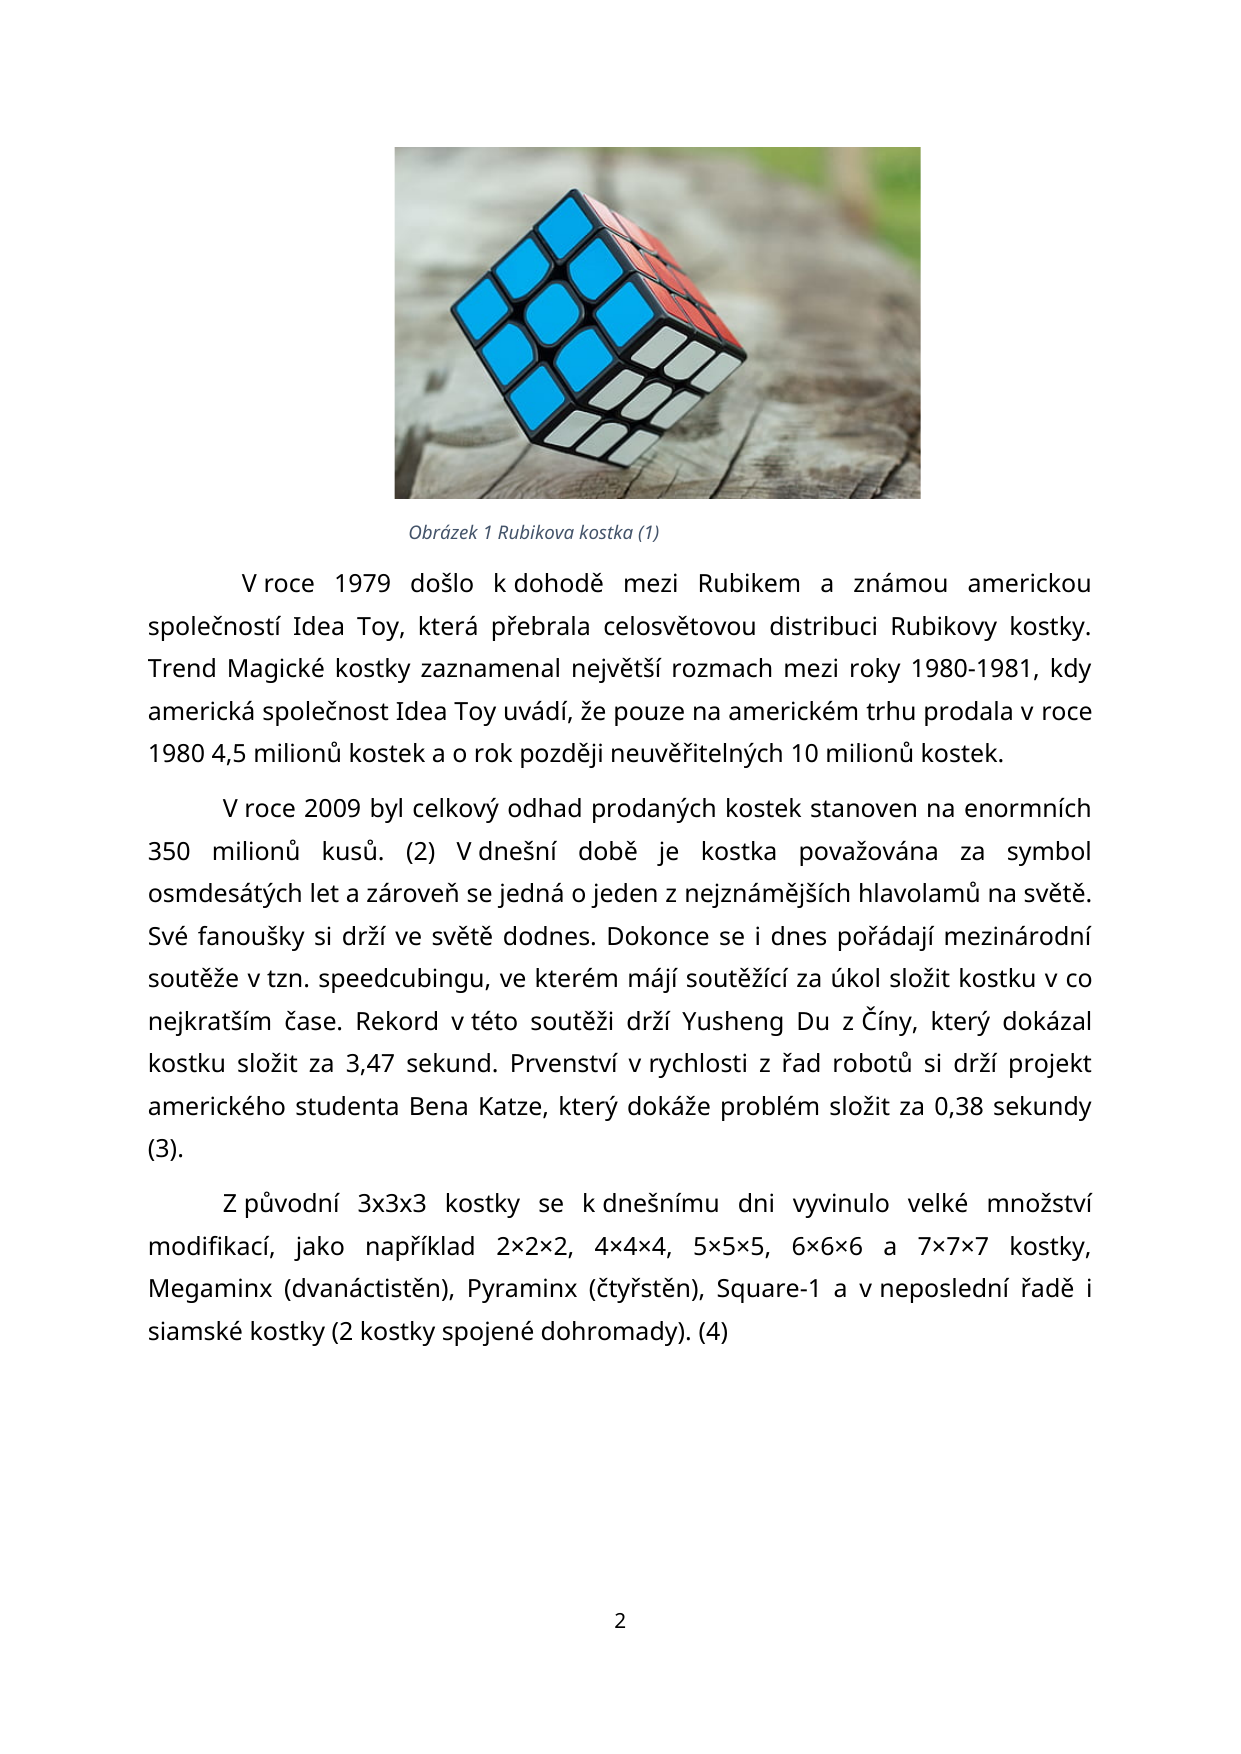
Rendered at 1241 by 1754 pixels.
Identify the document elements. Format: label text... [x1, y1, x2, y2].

text Z původní 3x3x3 kostky se k dnešnímu dni vyvinulo velké množství modifikací, jako například 2×2×2, 4×4×4, 5×5×5, 6×6×6 a 7×7×7 kostky, Megaminx (dvanáctistěn), Pyraminx (čtyřstěn), Square-1 a v neposlední řadě i siamské kostky (2 kostky spojené dohromady). [148, 1186, 1092, 1347]
text V roce 1979 došlo k dohodě mezi Rubikem a známou americkou společností Idea Toy, která přebrala celosvětovou distribuci Rubikovy kostky. Trend Magické kostky zaznamenal největší rozmach mezi roky 1980-1981, kdy americká společnost Idea Toy uvádí, že pouze na americkém trhu prodala v roce 1980 4,5 milionů kostek a o rok později neuvěřitelných 10 milionů kostek. [148, 566, 1092, 770]
picture [394, 147, 921, 499]
text V roce 2009 byl celkový odhad prodaných kostek stanoven na enormních 350 milionů kusů. V dnešní době je kostka považována za symbol osmdesátých let a zároveň se jedná o jeden z nejznámějších hlavolamů na světě. Své fanoušky si drží ve světě dodnes. Dokonce se i dnes pořádají mezinárodní soutěže v tzn. speedcubingu, ve kterém májí soutěžící za úkol složit kostku v co nejkratším čase. Rekord v této soutěži drží Yusheng Du z Číny, který dokázal kostku složit za 3,47 sekund. Prvenství v rychlosti z řad robotů si drží projekt amerického studenta Bena Katze, který dokáže problém složit za 0,38 sekundy . [148, 791, 1092, 1165]
text Obrázek 1 Rubikova kostka [369, 519, 1092, 545]
